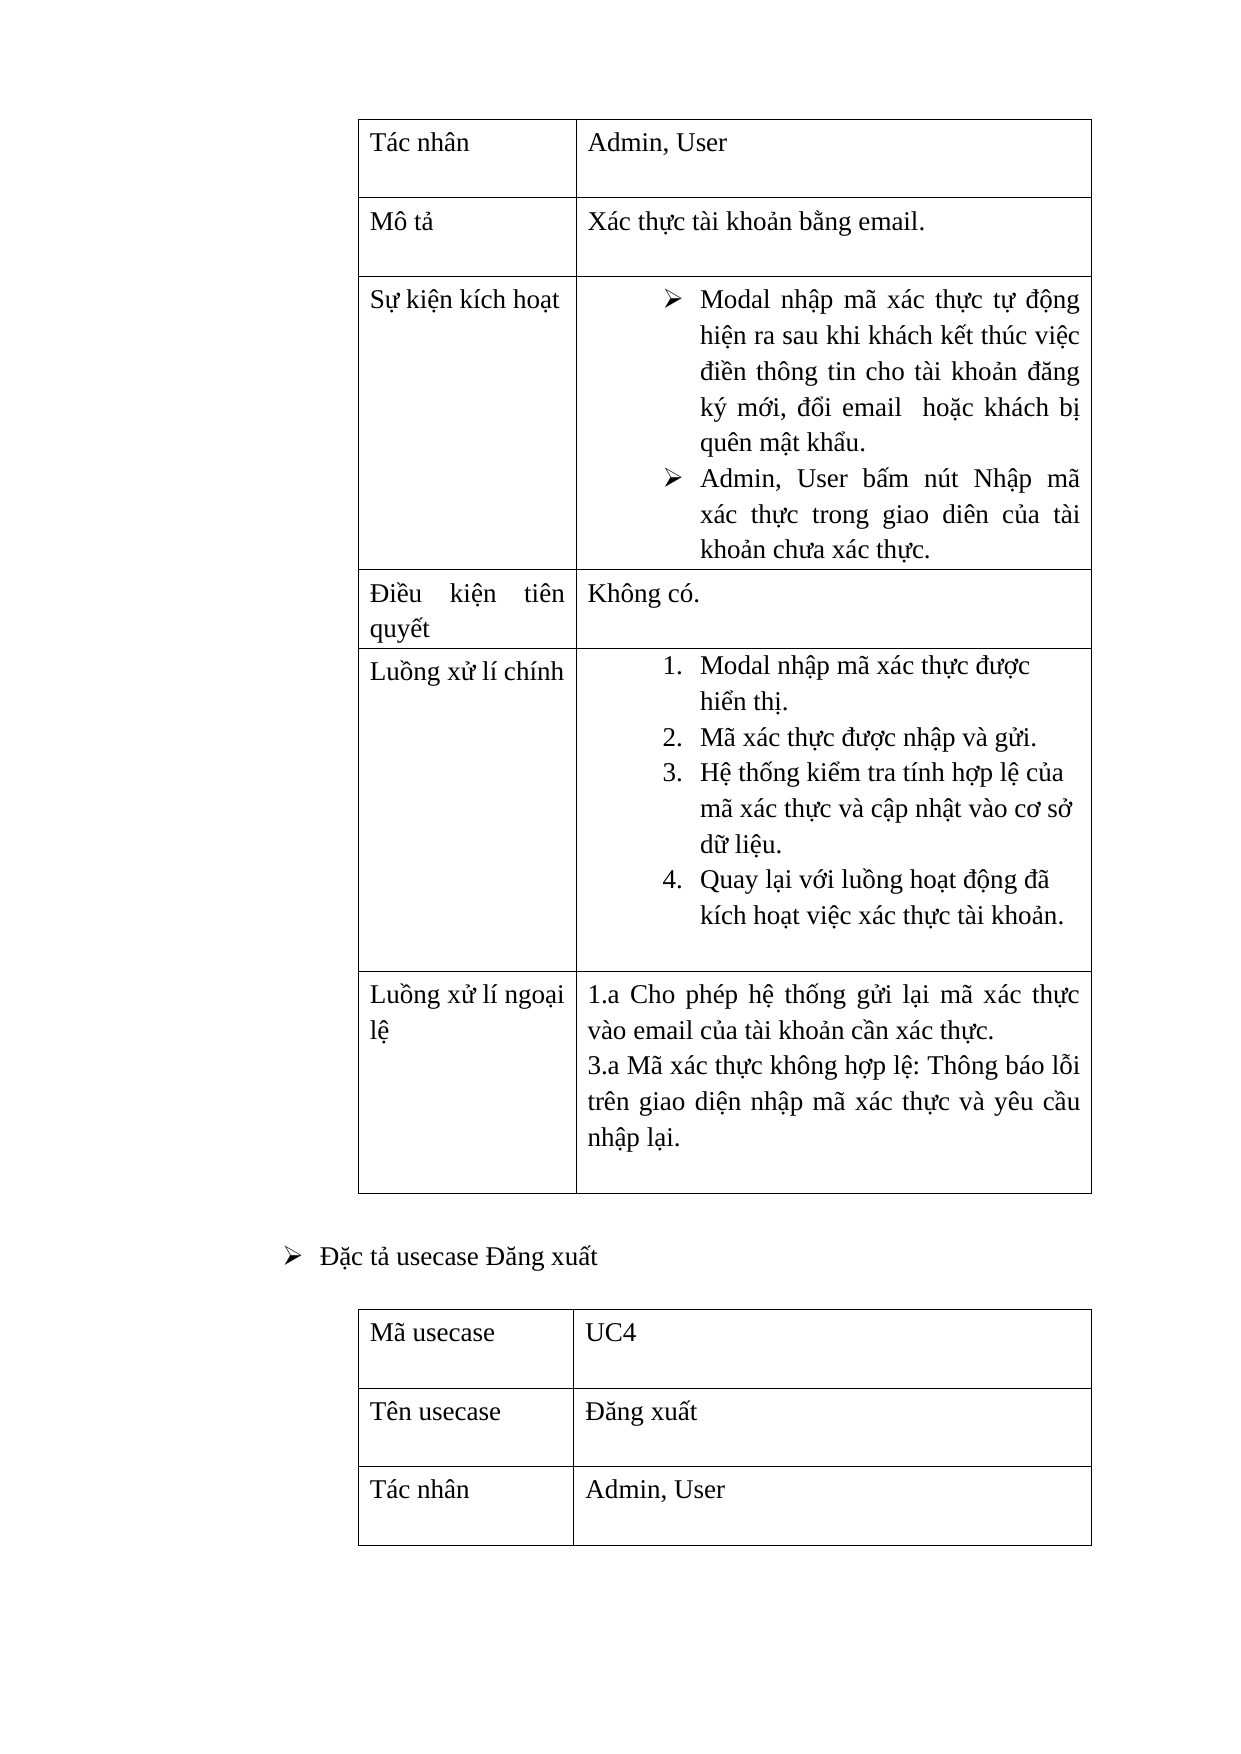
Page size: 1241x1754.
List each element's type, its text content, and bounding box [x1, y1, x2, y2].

table_cell Luồng xử lí chính [359, 649, 576, 971]
table_cell Mô tả [359, 198, 576, 276]
table_cell Tác nhân [359, 120, 576, 197]
table_header UC4 [574, 1310, 1091, 1387]
table_cell Modal nhập mã xác thực được hiển thị. Mã xác thực được nhập và gửi. Hệ thống kiểm tra tính hợp lệ của mã xác thực và cập nhật vào cơ sở dữ liệu. Quay lại với luồng hoạt động đã kích hoạt việc xác thực tài khoản. [577, 649, 1091, 971]
table_cell Sự kiện kích hoạt [359, 277, 576, 569]
table_cell Điều kiện tiên quyết [359, 570, 576, 648]
table_cell Luồng xử lí ngoại lệ [359, 972, 576, 1192]
table_header Mã usecase [359, 1310, 573, 1387]
table_cell Tên usecase [359, 1389, 573, 1466]
table_cell Modal nhập mã xác thực tự động hiện ra sau khi khách kết thúc việc điền thông tin cho tài khoản đăng ký mới, đổi email hoặc khách bị quên mật khẩu. Admin, User bấm nút Nhập mã xác thực trong giao diên của tài khoản chưa xác thực. [577, 277, 1091, 569]
table_cell Admin, User [577, 120, 1091, 197]
table_cell 1.a Cho phép hệ thống gửi lại mã xác thực vào email của tài khoản cần xác thực. 3.a Mã xác thực không hợp lệ: Thông báo lỗi trên giao diện nhập mã xác thực và yêu cầu nhập lại. [577, 972, 1091, 1192]
table_cell Đăng xuất [574, 1389, 1091, 1466]
table_cell Admin, User [574, 1467, 1091, 1545]
table_cell Xác thực tài khoản bằng email. [577, 198, 1091, 276]
table_cell Không có. [577, 570, 1091, 648]
table_cell Tác nhân [359, 1467, 573, 1545]
list Đặc tả usecase Đăng xuất [282, 1240, 1093, 1271]
